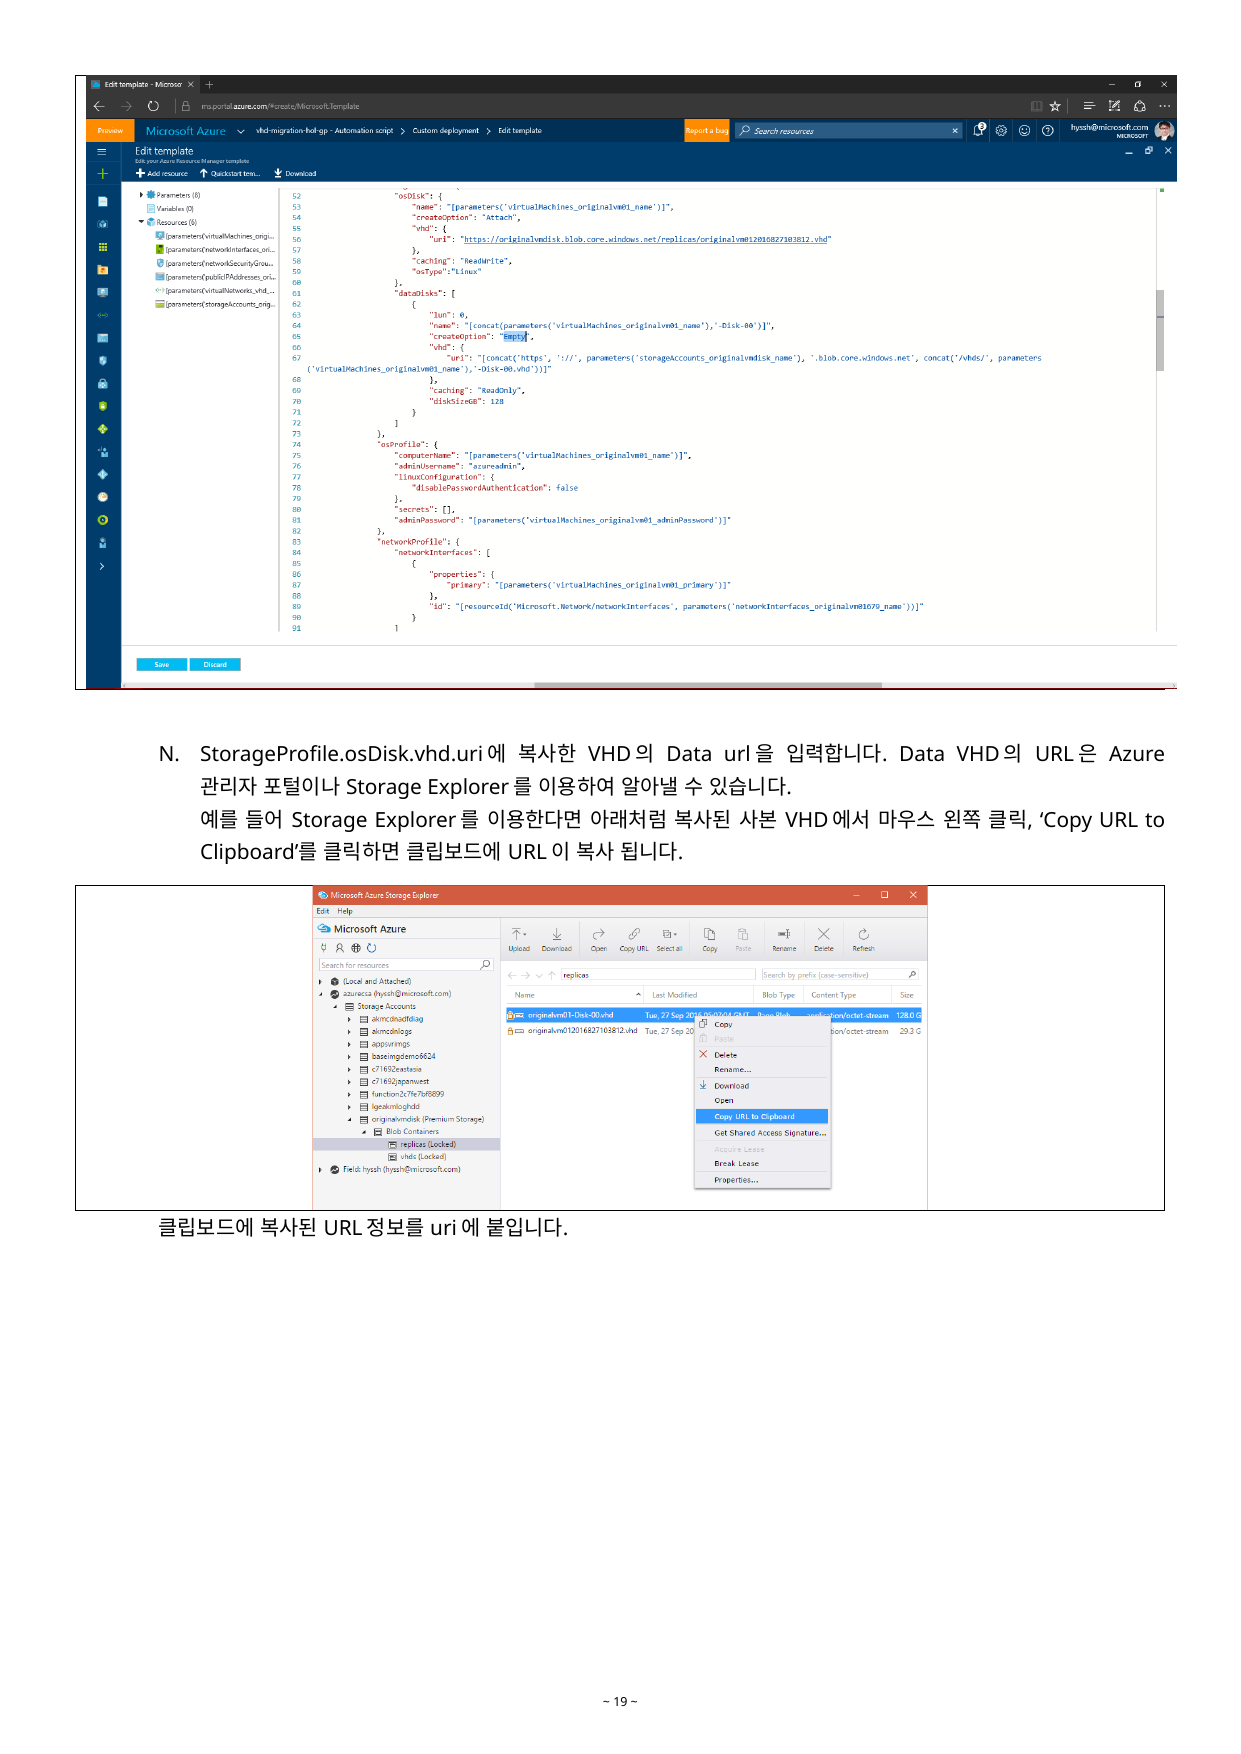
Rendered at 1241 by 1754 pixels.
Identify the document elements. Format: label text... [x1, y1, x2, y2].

list StorageProfile.osDisk.vhd.uri에 복사한 VHD의 Data url을 입력합니다. Data VHD의 URL은 Azure 관리자 포털이나 Storage Explorer를 이용하여 알아낼 수 있습니다. 예를 들어 Storage Explorer를 이용한다면 아래처럼 복사된 사본 VHD에서 마우스 왼쪽 클릭, ‘Copy URL to Clipboard’를 클릭하면 클립보드에 URL이 복사 됩니다. [158, 737, 1165, 866]
text 클립보드에 복사된 URL정보를 uri에 붙입니다. [75, 1211, 1165, 1241]
table_header [928, 886, 1164, 1210]
picture [312, 885, 928, 1210]
picture [86, 75, 1177, 689]
table_header [76, 886, 312, 1210]
table_header [76, 76, 86, 689]
